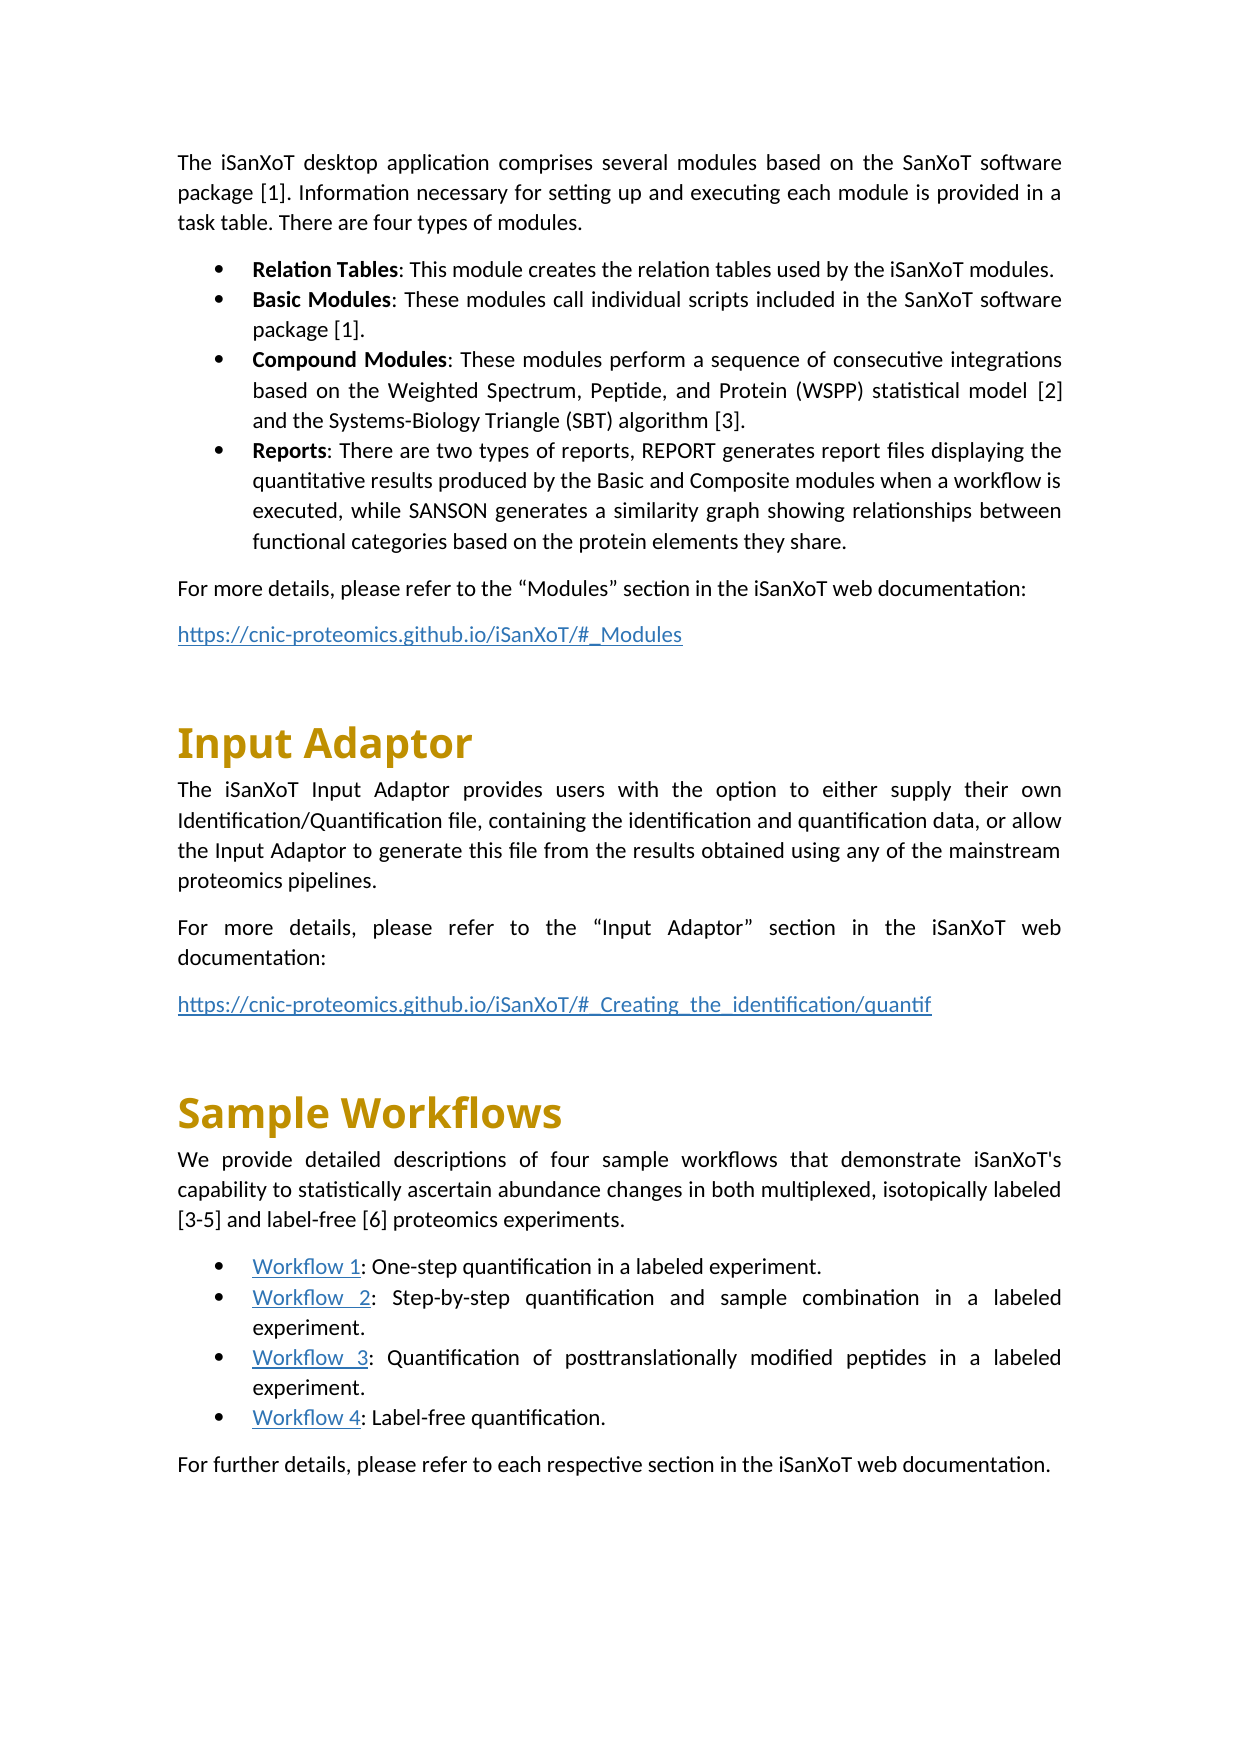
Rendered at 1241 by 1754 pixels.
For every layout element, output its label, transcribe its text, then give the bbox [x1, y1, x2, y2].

list Compound Modules: These modules perform a sequence of consecutive integrations based on the Weighted Spectrum, Peptide, and Protein (WSPP) statistical model [2] and the Systems-Biology Triangle (SBT) algorithm [3]. [215, 346, 1063, 434]
text For more details, please refer to the “Input Adaptor” section in the iSanXoT web documentation: [177, 913, 1063, 971]
text The iSanXoT desktop application comprises several modules based on the SanXoT software package [1]. Information necessary for setting up and executing each module is provided in a task table. There are four types of modules. [177, 148, 1063, 236]
text We provide detailed descriptions of four sample workflows that demonstrate iSanXoT's capability to statistically ascertain abundance changes in both multiplexed, isotopically labeled [3-5] and label-free [6] proteomics experiments. [177, 1145, 1063, 1233]
text For more details, please refer to the “Modules” section in the iSanXoT web documentation: [177, 574, 1063, 602]
text https://cnic-proteomics.github.io/iSanXoT/#_Modules [177, 621, 1063, 648]
subtitle Input Adaptor [177, 714, 1063, 771]
list Relation Tables: This module creates the relation tables used by the iSanXoT modules. [215, 255, 1063, 283]
text The iSanXoT Input Adaptor provides users with the option to either supply their own Identification/Quantification file, containing the identification and quantification data, or allow the Input Adaptor to generate this file from the results obtained using any of the mainstream proteomics pipelines. [177, 776, 1063, 894]
list Reports: There are two types of reports, REPORT generates report files displaying the quantitative results produced by the Basic and Composite modules when a workflow is executed, while SANSON generates a similarity graph showing relationships between functional categories based on the protein elements they share. [215, 436, 1063, 555]
subtitle Sample Workflows [177, 1084, 1063, 1141]
list Workflow 2: Step-by-step quantification and sample combination in a labeled experiment. [215, 1283, 1063, 1341]
text For further details, please refer to each respective section in the iSanXoT web documentation. [177, 1450, 1063, 1478]
list Workflow 1: One-step quantification in a labeled experiment. [215, 1252, 1063, 1280]
text https://cnic-proteomics.github.io/iSanXoT/#_Creating_the_identification/quantif [177, 990, 1063, 1018]
list Workflow 4: Label-free quantification. [215, 1403, 1063, 1431]
list Basic Modules: These modules call individual scripts included in the SanXoT software package [1]. [215, 285, 1063, 343]
list Workflow 3: Quantification of posttranslationally modified peptides in a labeled experiment. [215, 1343, 1063, 1401]
